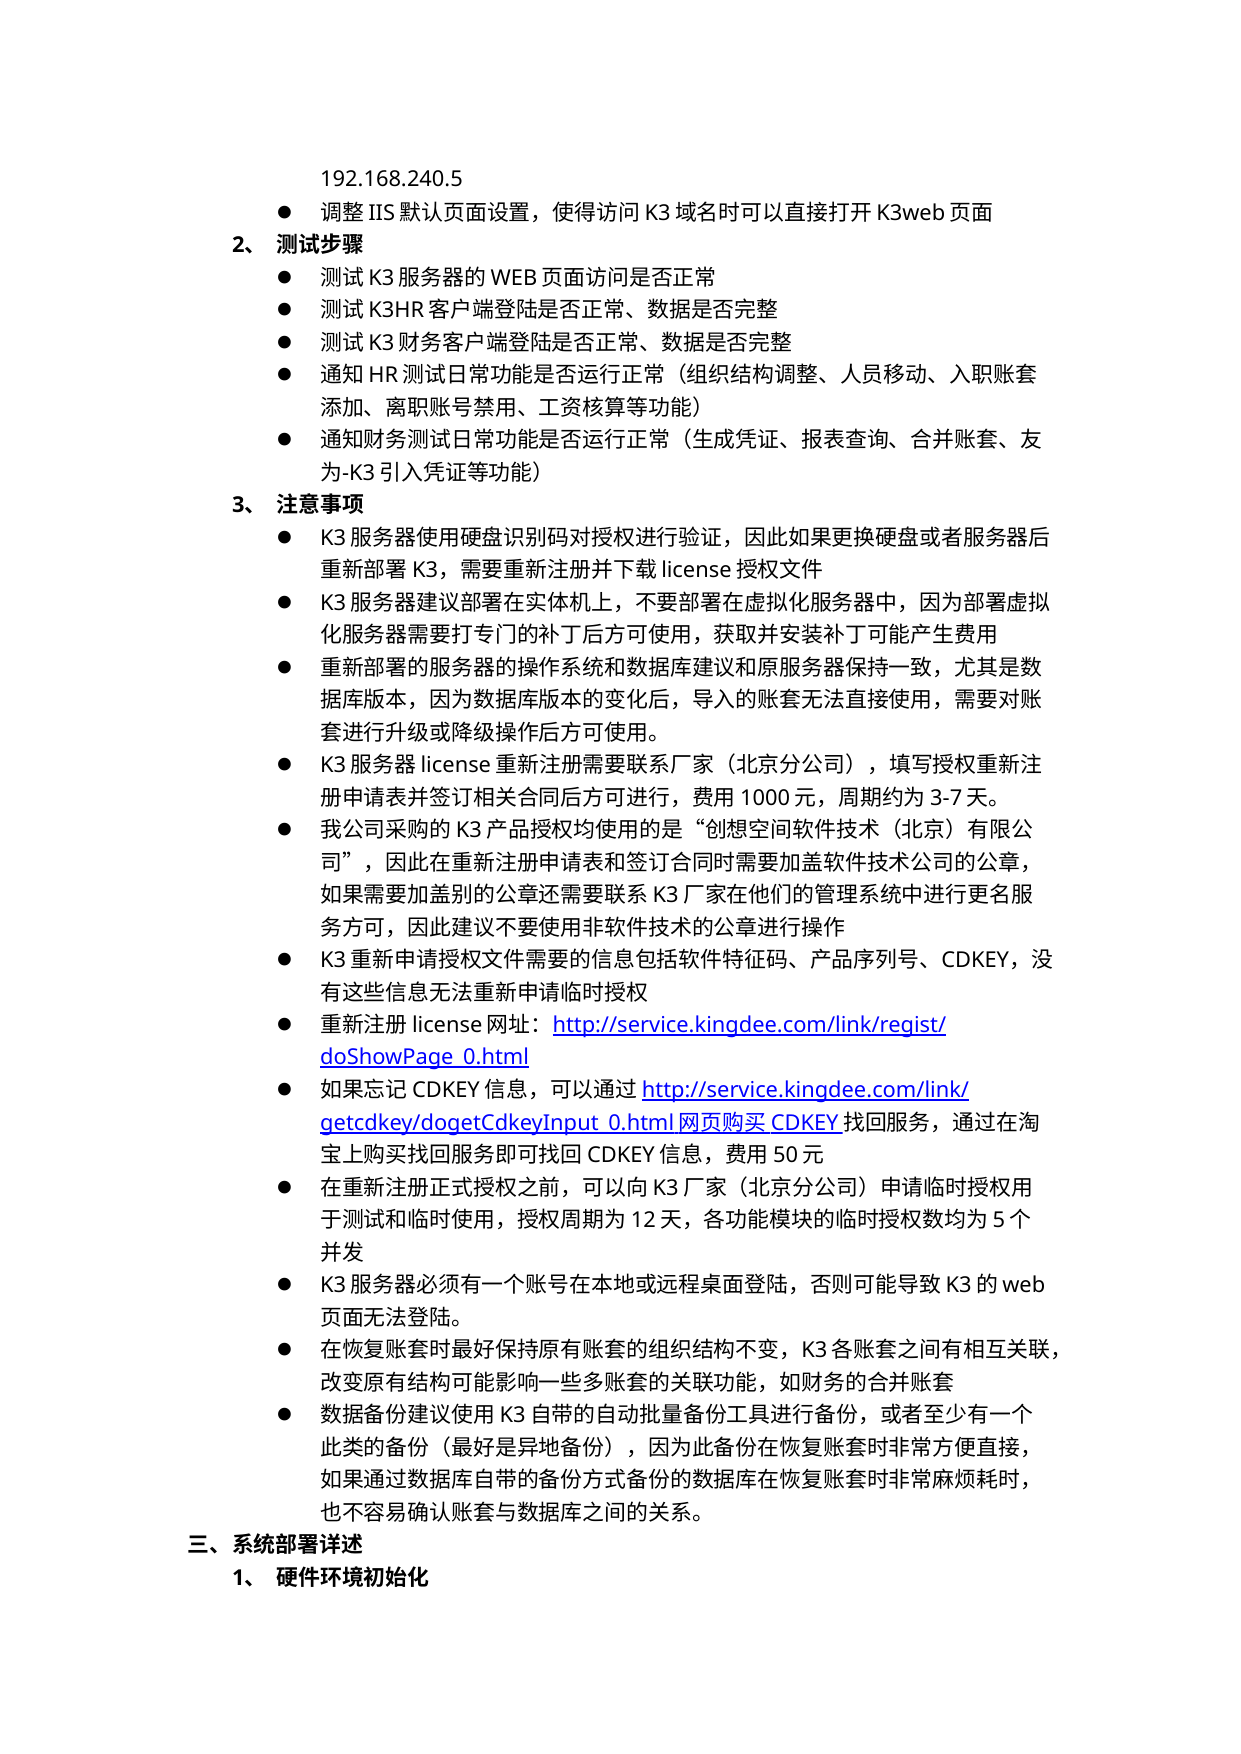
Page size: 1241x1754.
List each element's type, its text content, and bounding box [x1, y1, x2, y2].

list 在重新注册正式授权之前，可以向K3厂家（北京分公司）申请临时授权用于测试和临时使用，授权周期为12天，各功能模块的临时授权数均为5个并发 [276, 1169, 1053, 1267]
list 通知HR测试日常功能是否运行正常（组织结构调整、人员移动、入职账套添加、离职账号禁用、工资核算等功能） [276, 357, 1053, 422]
list 测试步骤 [232, 227, 1053, 259]
list 如果忘记CDKEY信息，可以通过http://service.kingdee.com/link/getcdkey/dogetCdkeyInput_0.html网页购买CDKEY找回服务，通过在淘宝上购买找回服务即可找回CDKEY信息，费用50元 [276, 1072, 1053, 1169]
list 测试K3财务客户端登陆是否正常、数据是否完整 [276, 324, 1053, 357]
list 测试K3HR客户端登陆是否正常、数据是否完整 [276, 292, 1053, 324]
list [276, 162, 1053, 194]
list 我公司采购的K3产品授权均使用的是“创想空间软件技术（北京）有限公司”，因此在重新注册申请表和签订合同时需要加盖软件技术公司的公章，如果需要加盖别的公章还需要联系K3厂家在他们的管理系统中进行更名服务方可，因此建议不要使用非软件技术的公章进行操作 [276, 812, 1053, 942]
list 在恢复账套时最好保持原有账套的组织结构不变，K3各账套之间有相互关联，改变原有结构可能影响一些多账套的关联功能，如财务的合并账套 [276, 1332, 1053, 1397]
list 数据备份建议使用K3自带的自动批量备份工具进行备份，或者至少有一个此类的备份（最好是异地备份），因为此备份在恢复账套时非常方便直接，如果通过数据库自带的备份方式备份的数据库在恢复账套时非常麻烦耗时，也不容易确认账套与数据库之间的关系。 [276, 1397, 1053, 1527]
list K3服务器必须有一个账号在本地或远程桌面登陆，否则可能导致K3的web页面无法登陆。 [276, 1267, 1053, 1332]
list 系统部署详述 [187, 1527, 1053, 1559]
list 重新部署的服务器的操作系统和数据库建议和原服务器保持一致，尤其是数据库版本，因为数据库版本的变化后，导入的账套无法直接使用，需要对账套进行升级或降级操作后方可使用。 [276, 649, 1053, 747]
list 通知财务测试日常功能是否运行正常（生成凭证、报表查询、合并账套、友为-K3引入凭证等功能） [276, 422, 1053, 487]
list K3服务器license重新注册需要联系厂家（北京分公司），填写授权重新注册申请表并签订相关合同后方可进行，费用1000元，周期约为3-7天。 [276, 747, 1053, 812]
list K3服务器建议部署在实体机上，不要部署在虚拟化服务器中，因为部署虚拟化服务器需要打专门的补丁后方可使用，获取并安装补丁可能产生费用 [276, 584, 1053, 649]
list 注意事项 [232, 487, 1053, 519]
list K3重新申请授权文件需要的信息包括软件特征码、产品序列号、CDKEY，没有这些信息无法重新申请临时授权 [276, 942, 1053, 1007]
list 测试K3服务器的WEB页面访问是否正常 [276, 259, 1053, 292]
list 重新注册license网址：http://service.kingdee.com/link/regist/doShowPage_0.html [276, 1007, 1053, 1072]
list K3服务器使用硬盘识别码对授权进行验证，因此如果更换硬盘或者服务器后重新部署K3，需要重新注册并下载license授权文件 [276, 519, 1053, 584]
list 调整IIS默认页面设置，使得访问K3域名时可以直接打开K3web页面 [276, 194, 1053, 227]
list 硬件环境初始化 [232, 1559, 1053, 1592]
